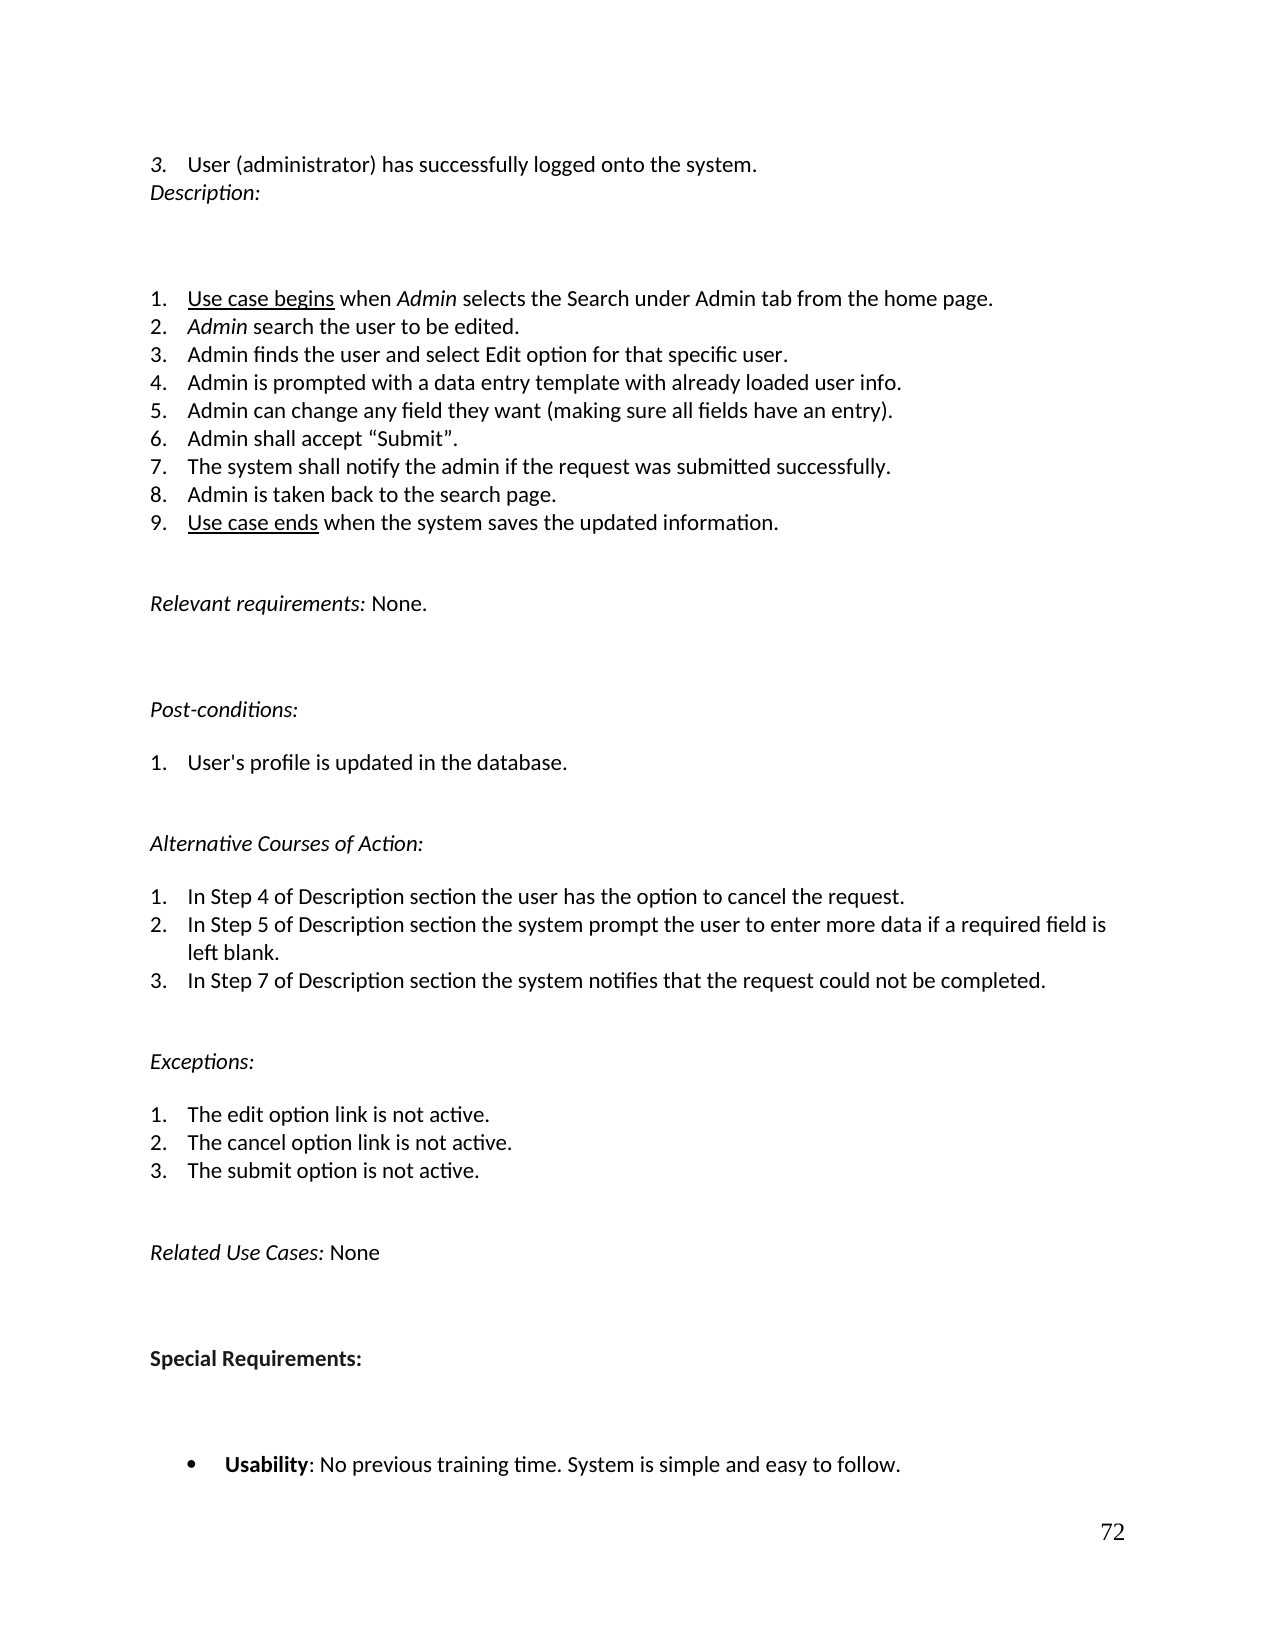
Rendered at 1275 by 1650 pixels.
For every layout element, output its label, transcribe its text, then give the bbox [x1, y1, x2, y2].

list In Step 5 of Description section the system prompt the user to enter more data if a required field is left blank. [150, 910, 1125, 966]
text Description: [150, 178, 1125, 206]
list The cancel option link is not active. [150, 1128, 1125, 1157]
text Related Use Cases: None [150, 1238, 1125, 1266]
text Special Requirements: [150, 1344, 1125, 1372]
list Use case begins when Admin selects the Search under Admin tab from the home page. [150, 284, 1125, 312]
list In Step 4 of Description section the user has the option to cancel the request. [150, 882, 1125, 910]
list Admin shall accept “Submit”. [150, 424, 1125, 452]
list The system shall notify the admin if the request was submitted successfully. [150, 452, 1125, 480]
text Relevant requirements: None. [150, 589, 1125, 617]
text Alternative Courses of Action: [150, 829, 1125, 857]
list Admin finds the user and select Edit option for that specific user. [150, 340, 1125, 368]
text Exceptions: [150, 1047, 1125, 1076]
list User's profile is updated in the database. [150, 748, 1125, 776]
list Admin is prompted with a data entry template with already loaded user info. [150, 368, 1125, 396]
list The edit option link is not active. [150, 1101, 1125, 1128]
list Admin search the user to be edited. [150, 312, 1125, 340]
list Admin is taken back to the search page. [150, 480, 1125, 508]
list Admin can change any field they want (making sure all fields have an entry). [150, 396, 1125, 424]
list User (administrator) has successfully logged onto the system. [150, 150, 1125, 178]
list In Step 7 of Description section the system notifies that the request could not be completed. [150, 966, 1125, 994]
list The submit option is not active. [150, 1157, 1125, 1184]
list Use case ends when the system saves the updated information. [150, 508, 1125, 536]
text Post-conditions: [150, 695, 1125, 723]
list Usability: No previous training time. System is simple and easy to follow. [187, 1450, 1125, 1478]
